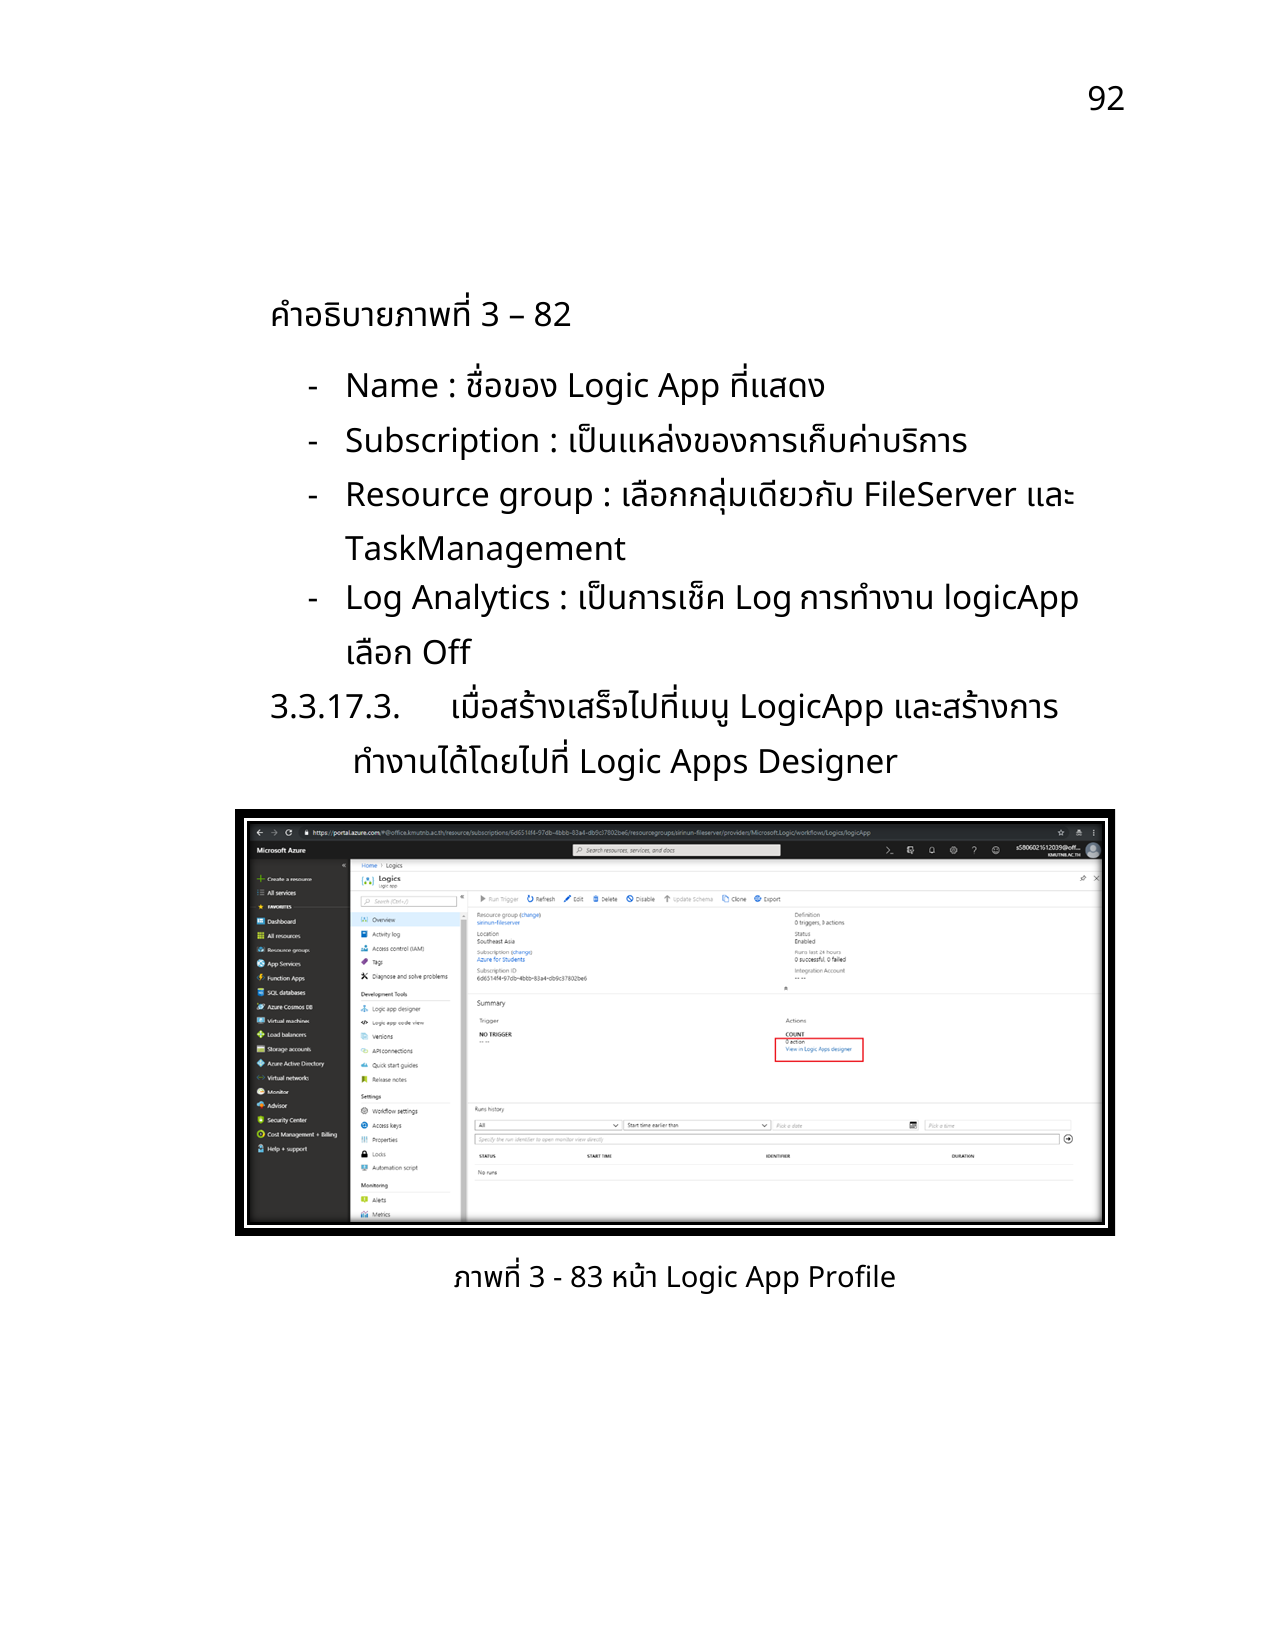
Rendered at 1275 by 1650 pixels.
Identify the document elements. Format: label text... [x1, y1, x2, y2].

list เมื่อสร้างเสร็จไปที่เมนู LogicApp และสร้างการทำงานได้โดยไปที่ Logic Apps Designer [270, 683, 1125, 788]
picture [235, 809, 1116, 1236]
text คำอธิบายภาพที่ 3 – 82 [270, 291, 1125, 341]
list Name : ชื่อของ Logic App ที่แสดง [307, 362, 1125, 412]
list Log Analytics : เป็นการเช็ค Logการทำงาน logicApp เลือก Off [307, 574, 1125, 679]
list Resource group : เลือกกลุ่มเดียวกับ FileServer และ TaskManagement [307, 471, 1125, 571]
list Subscription : เป็นแหล่งของการเก็บค่าบริการ [307, 416, 1125, 467]
text ภาพที่ 3 - 83 หน้า Logic App Profile [225, 1256, 1125, 1300]
